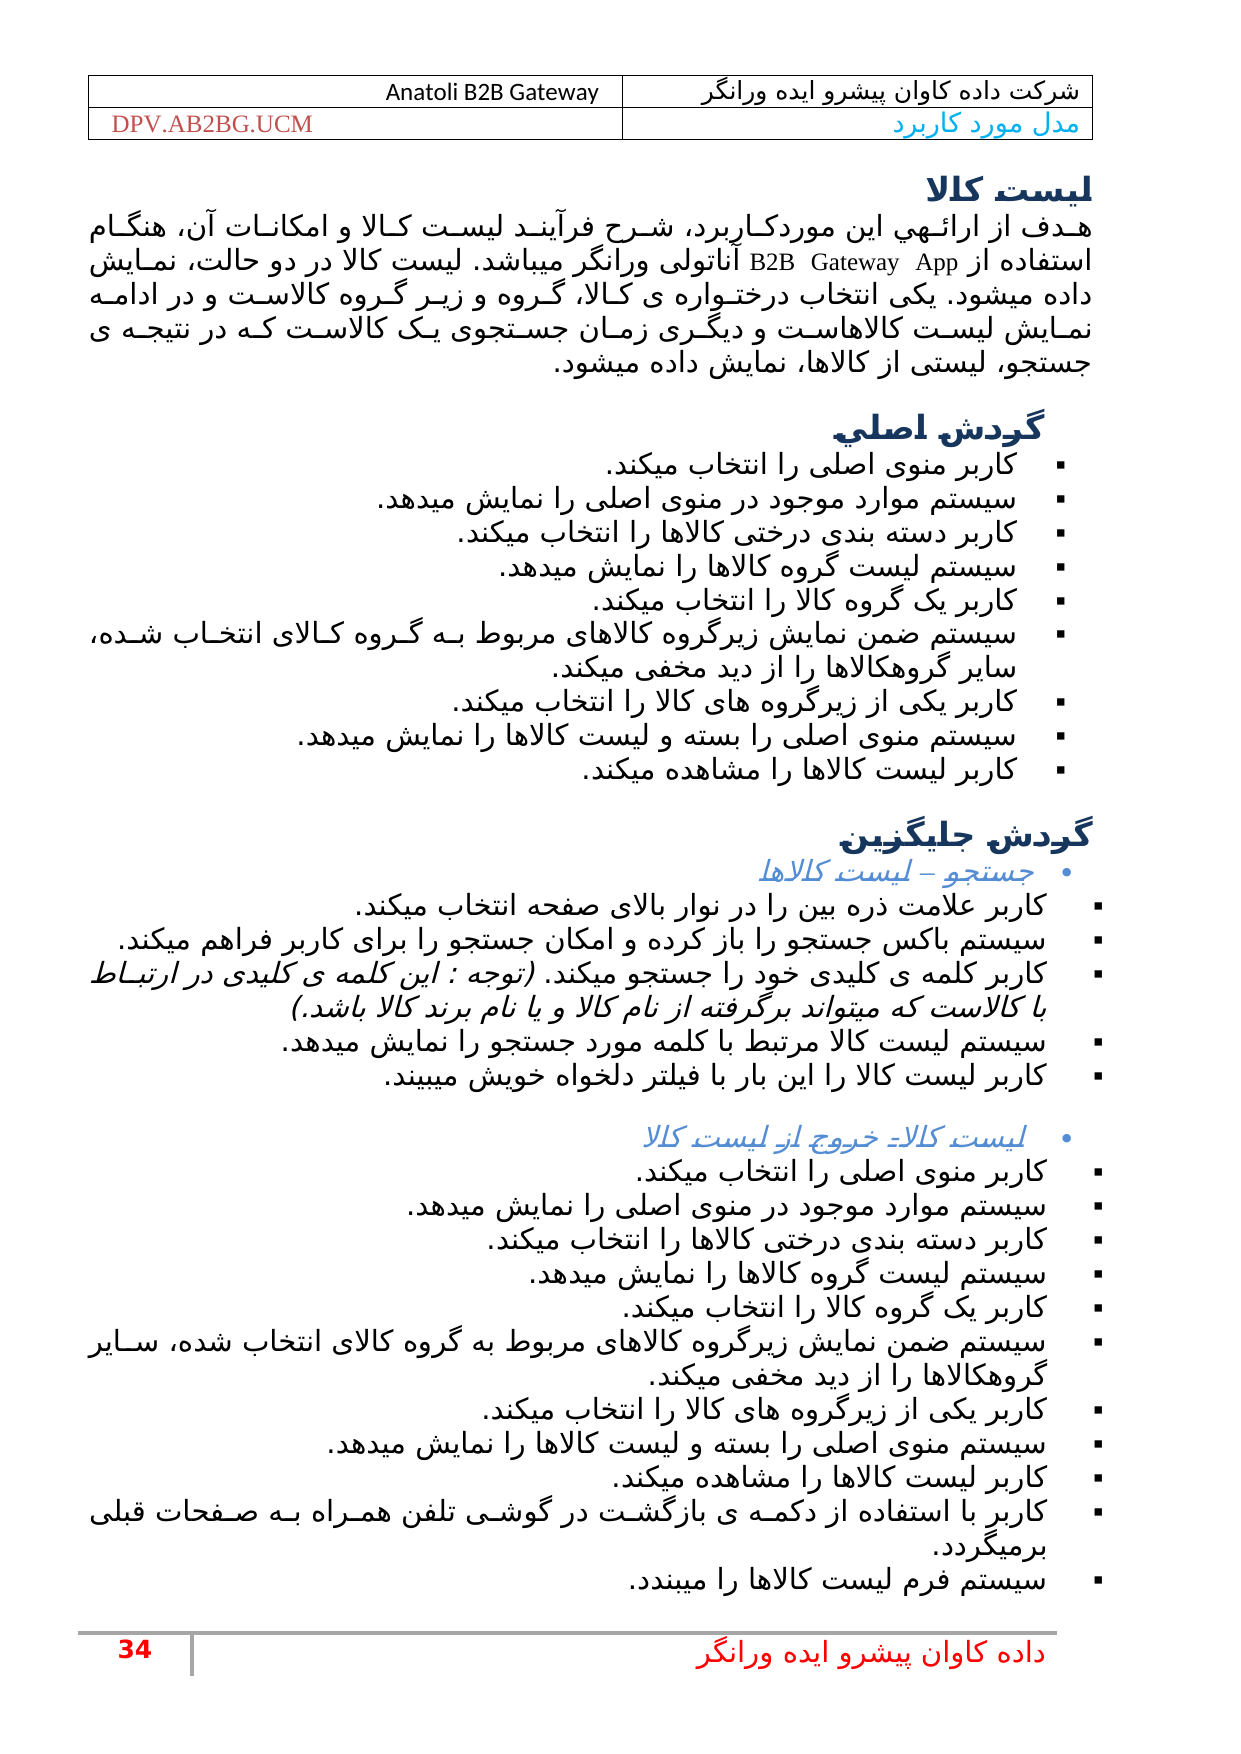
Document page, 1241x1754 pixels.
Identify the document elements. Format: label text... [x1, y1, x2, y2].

list کاربر لیست کالاها را مشاهده میکند. [89, 753, 1055, 787]
list كاربر منوی اصلی را انتخاب میکند. [89, 1155, 1092, 1189]
list كاربر منوی اصلی را انتخاب میکند. [89, 447, 1055, 481]
subtitle گردش اصلي [89, 408, 1092, 447]
list سیستم موارد موجود در منوی اصلی را نمایش میدهد. [89, 1189, 1092, 1223]
list کاربر علامت ذره بین را در نوار بالای صفحه انتخاب میکند. [89, 888, 1092, 922]
list سیستم ضمن نمایش زیرگروه کالاهای مربوط به گروه کالای انتخاب شده، سایر گروهکالاها را از دید مخفی میکند. [89, 617, 1055, 685]
subtitle گردش جايگزين [89, 815, 1092, 854]
subtitle لیست کالا [89, 171, 1092, 209]
list کاربر کلمه ی کلیدی خود را جستجو میکند. (توجه : این کلمه ی کلیدی در ارتباط با کالاست که میتواند برگرفته از نام کالا و یا نام برند کالا باشد.) [89, 956, 1092, 1024]
list کاربر دسته بندی درختی کالاها را انتخاب میکند. [89, 1223, 1092, 1257]
list کاربر یک گروه کالا را انتخاب میکند. [89, 583, 1055, 617]
subtitle لیست کالا- خروج از لیست کالا [89, 1121, 1063, 1155]
list کاربر یکی از زیرگروه های کالا را انتخاب میکند. [89, 1392, 1092, 1426]
list سیستم لیست گروه کالاها را نمایش میدهد. [89, 549, 1055, 583]
list کاربر یکی از زیرگروه های کالا را انتخاب میکند. [89, 685, 1055, 719]
list کاربر یک گروه کالا را انتخاب میکند. [89, 1291, 1092, 1324]
list سیستم منوی اصلی را بسته و لیست کالاها را نمایش میدهد. [89, 1426, 1092, 1460]
subtitle جستجو – لیست کالاها [89, 854, 1063, 888]
list کاربر لیست کالاها را مشاهده میکند. [89, 1460, 1092, 1494]
list کاربر دسته بندی درختی کالاها را انتخاب میکند. [89, 515, 1055, 549]
list سیستم موارد موجود در منوی اصلی را نمایش میدهد. [89, 481, 1055, 515]
list سیستم منوی اصلی را بسته و لیست کالاها را نمایش میدهد. [89, 719, 1055, 753]
list سیستم باکس جستجو را باز کرده و امکان جستجو را برای کاربر فراهم میکند. [89, 922, 1092, 956]
list سیستم فرم لیست کالاها را میبندد. [89, 1562, 1092, 1596]
text هدف از ارائهي اين موردكاربرد، شرح فرآيند لیست کالا و امكانات آن، هنگام استفاده از B2B Gateway App آناتولی ورانگر ميباشد. لیست کالا در دو حالت، نمایش داده میشود. یکی انتخاب درختواره ی کالا، گروه و زیر گروه کالاست و در ادامه نمایش لیست کالاهاست و دیگری زمان جستجوی یک کالاست که در نتیجه ی جستجو، لیستی از کالاها، نمایش داده میشود. [89, 209, 1092, 379]
list سیستم لیست گروه کالاها را نمایش میدهد. [89, 1257, 1092, 1291]
list کاربر با استفاده از دکمه ی بازگشت در گوشی تلفن همراه به صفحات قبلی برمیگردد. [89, 1494, 1092, 1562]
list سیستم لیست کالا مرتبط با کلمه مورد جستجو را نمایش میدهد. [89, 1024, 1092, 1058]
list کاربر لیست کالا را این بار با فیلتر دلخواه خویش میبیند. [89, 1058, 1092, 1092]
list سیستم ضمن نمایش زیرگروه کالاهای مربوط به گروه کالای انتخاب شده، سایر گروهکالاها را از دید مخفی میکند. [89, 1324, 1092, 1392]
